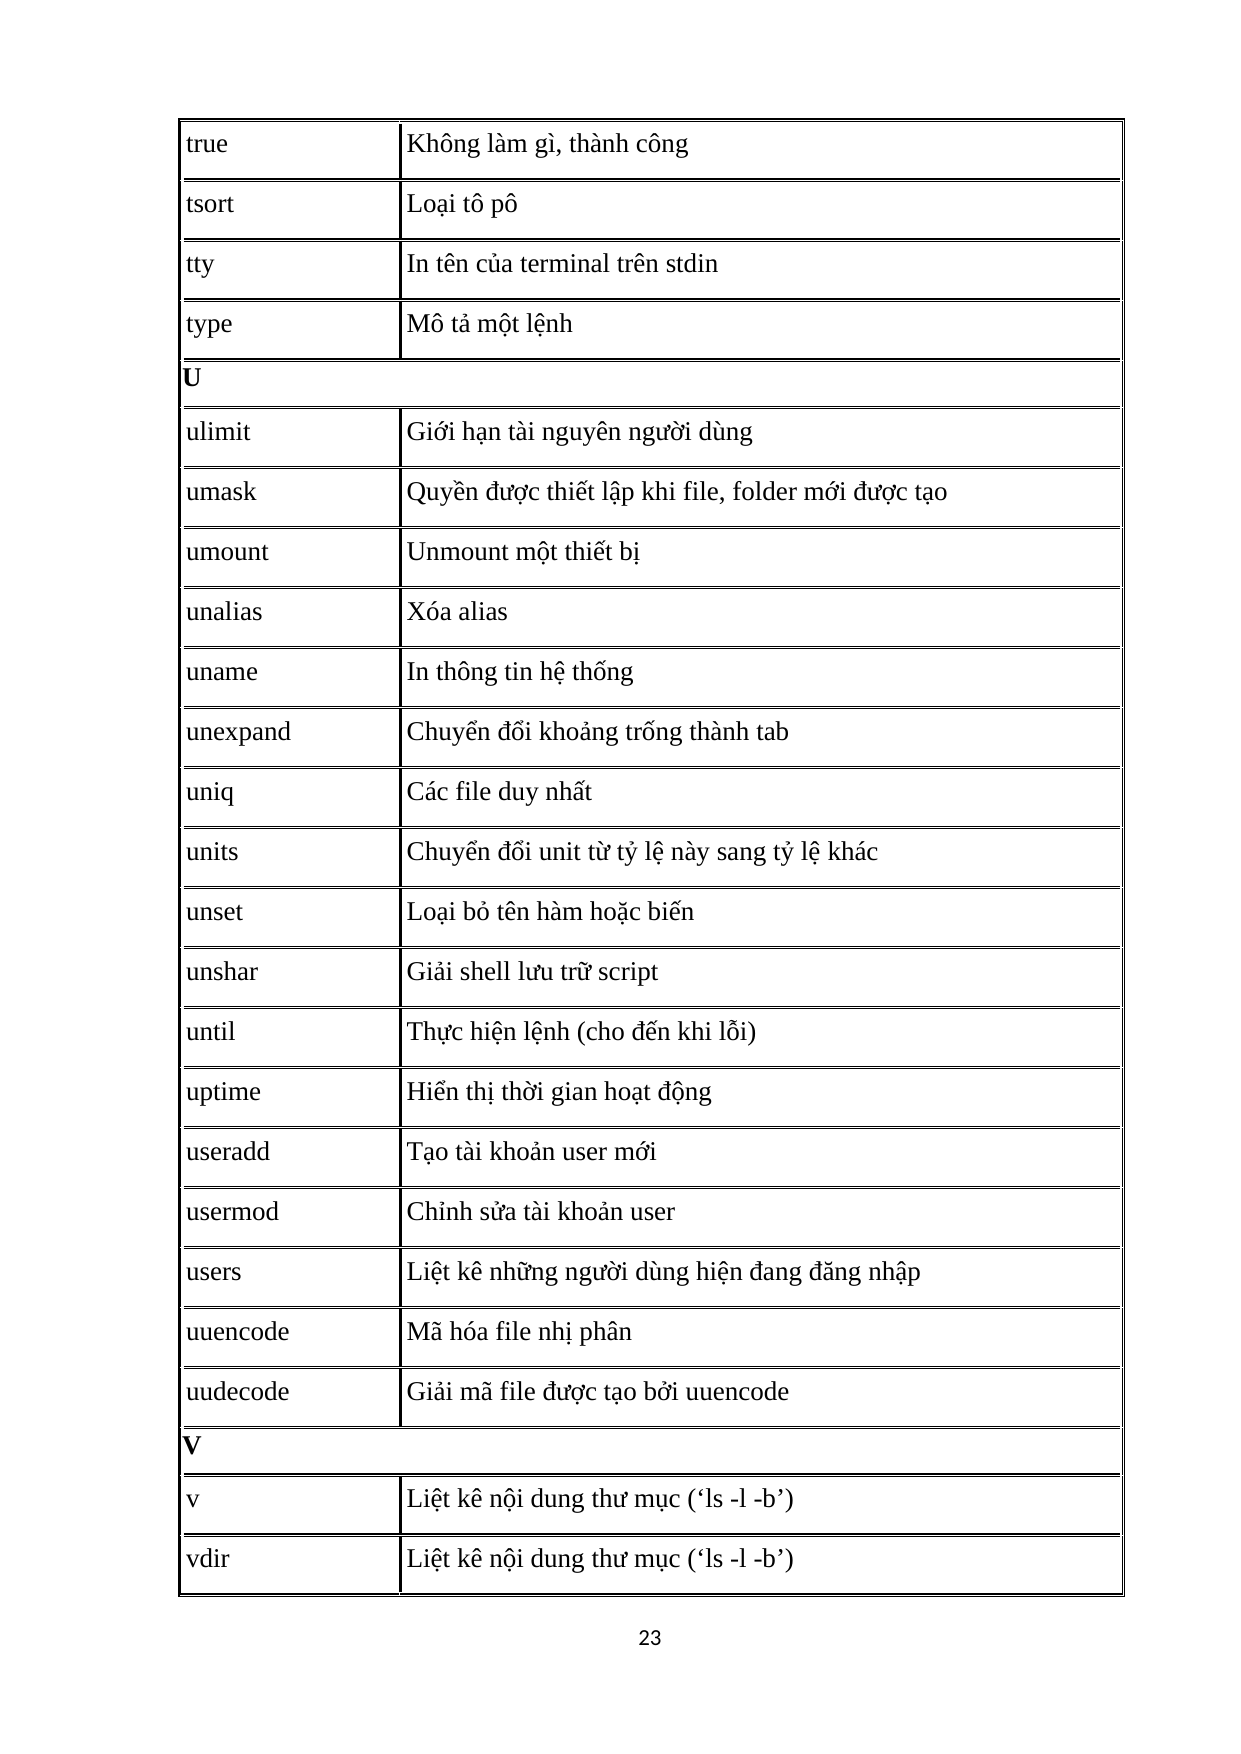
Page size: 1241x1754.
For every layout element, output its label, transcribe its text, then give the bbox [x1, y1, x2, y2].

table_cell Unmount một thiết bị [400, 526, 1123, 586]
table_cell Loại bỏ tên hàm hoặc biến [400, 886, 1123, 946]
table_cell v [181, 1473, 399, 1533]
table_cell uudecode [180, 1366, 400, 1426]
table_cell U [181, 358, 1122, 406]
table_cell umask [180, 466, 400, 526]
table_cell Mã hóa file nhị phân [400, 1306, 1123, 1366]
table_cell Liệt kê những người dùng hiện đang đăng nhập [400, 1246, 1123, 1306]
table_cell type [181, 298, 399, 358]
table_cell Loại tô pô [402, 178, 1122, 238]
table_cell vdir [181, 1533, 400, 1593]
table_cell Xóa alias [400, 586, 1123, 646]
table_cell ulimit [180, 406, 400, 466]
table_cell usermod [180, 1186, 400, 1246]
table_cell uuencode [180, 1306, 400, 1366]
table_cell until [180, 1006, 400, 1066]
table_cell V [180, 1426, 1123, 1473]
table_cell true [181, 120, 400, 178]
table_cell Liệt kê nội dung thư mục (‘ls -l -b’) [400, 1533, 1122, 1593]
table_cell uptime [180, 1066, 400, 1126]
table_cell Quyền được thiết lập khi file, folder mới được tạo [400, 466, 1123, 526]
table_cell tty [181, 238, 399, 298]
table_cell unexpand [180, 706, 400, 766]
table_cell Các file duy nhất [400, 766, 1123, 826]
table_cell Hiển thị thời gian hoạt động [400, 1066, 1123, 1126]
table_cell unalias [180, 586, 400, 646]
table_cell Mô tả một lệnh [402, 298, 1122, 358]
table_cell units [180, 826, 400, 886]
table_cell Không làm gì, thành công [400, 122, 1122, 178]
table_cell uname [180, 646, 400, 706]
table_cell users [180, 1246, 400, 1306]
table_cell useradd [180, 1126, 400, 1186]
table_cell Tạo tài khoản user mới [400, 1126, 1123, 1186]
table_cell Giới hạn tài nguyên người dùng [400, 406, 1123, 466]
table_cell Thực hiện lệnh (cho đến khi lỗi) [400, 1006, 1123, 1066]
table_cell Chuyển đổi unit từ tỷ lệ này sang tỷ lệ khác [400, 826, 1123, 886]
table_cell Chỉnh sửa tài khoản user [400, 1186, 1123, 1246]
table_cell unshar [180, 946, 400, 1006]
table_cell In thông tin hệ thống [400, 646, 1123, 706]
table_cell Chuyển đổi khoảng trống thành tab [400, 706, 1123, 766]
table_cell unset [180, 886, 400, 946]
table_cell Giải mã file được tạo bởi uuencode [400, 1366, 1123, 1426]
table_cell uniq [180, 766, 400, 826]
table_cell tsort [181, 178, 399, 238]
table_cell umount [180, 526, 400, 586]
table_cell Liệt kê nội dung thư mục (‘ls -l -b’) [402, 1473, 1122, 1533]
table_cell In tên của terminal trên stdin [402, 238, 1122, 298]
table_cell Giải shell lưu trữ script [400, 946, 1123, 1006]
